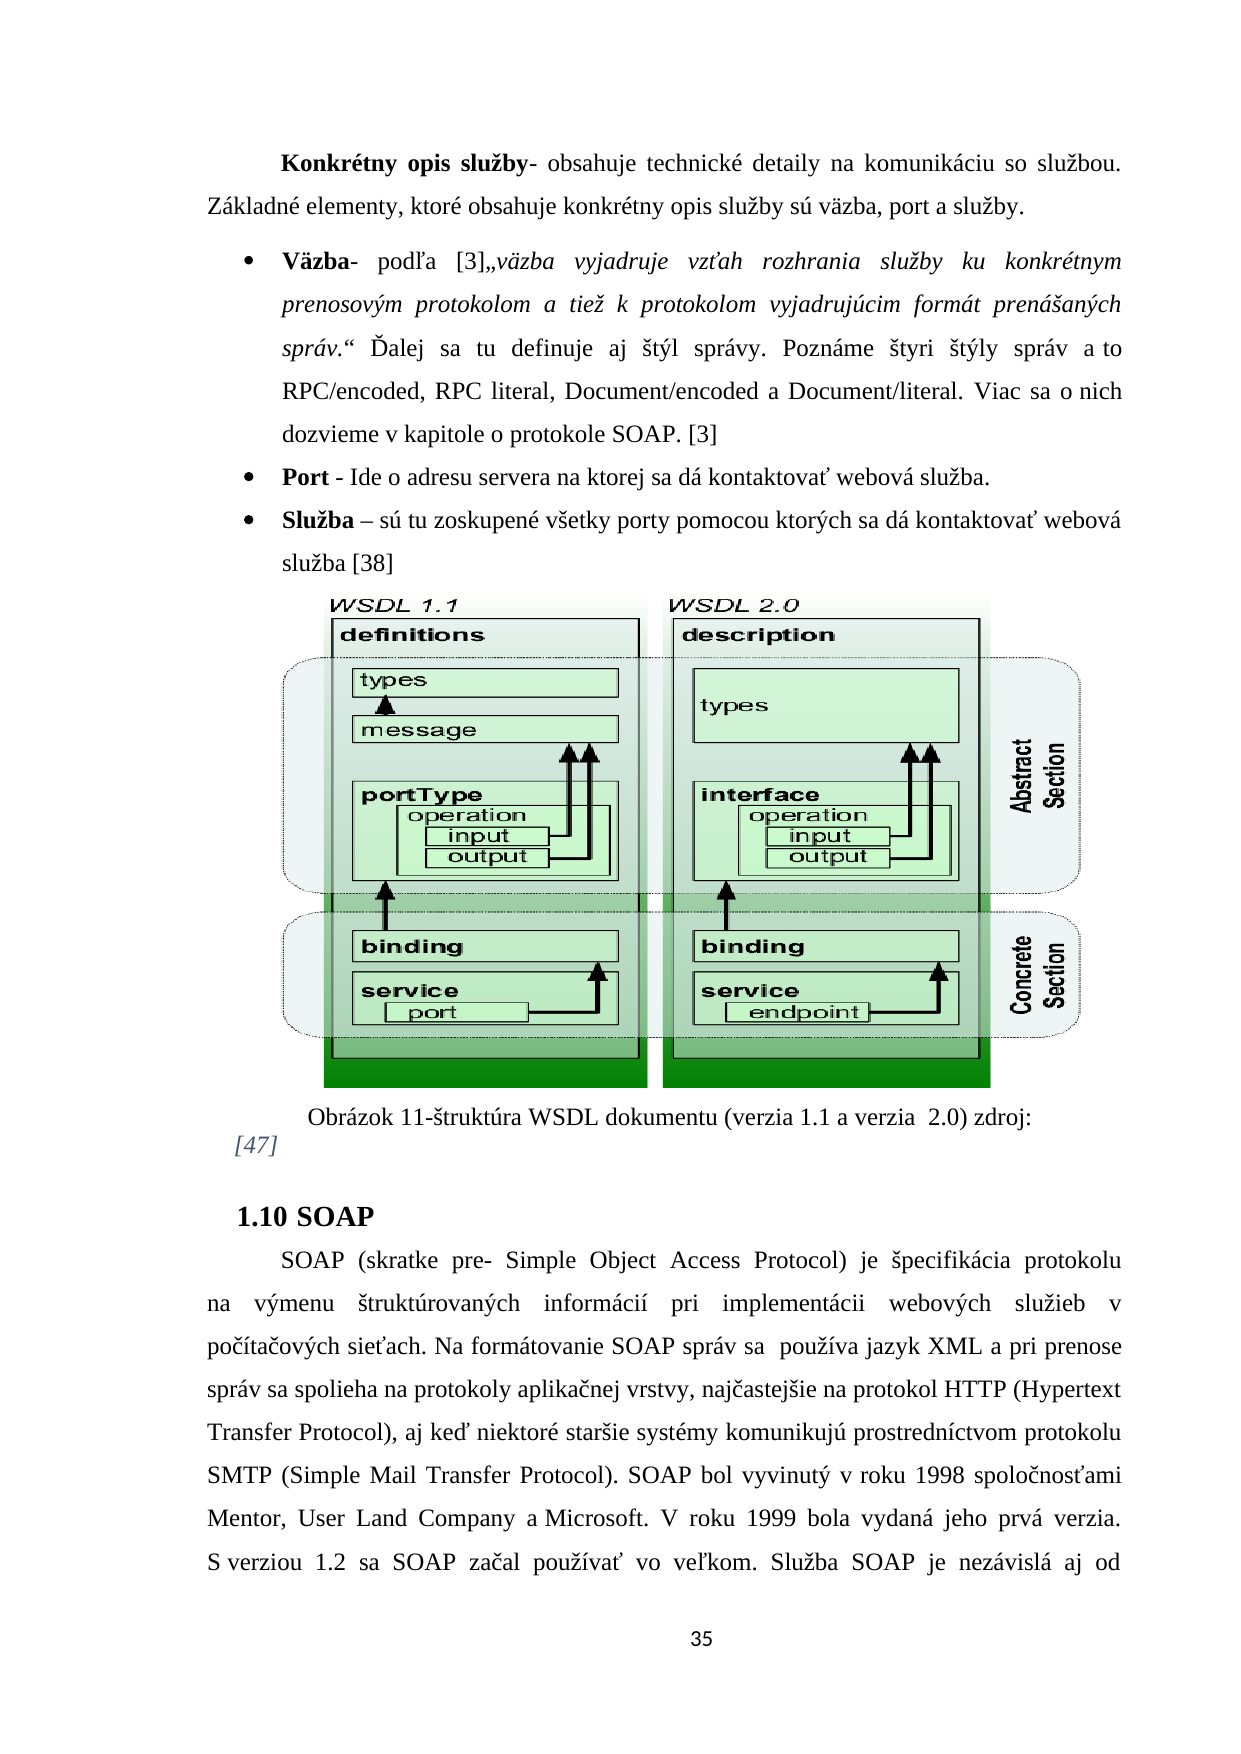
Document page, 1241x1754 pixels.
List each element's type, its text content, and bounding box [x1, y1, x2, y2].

list Väzba- podľa „väzba vyjadruje vzťah rozhrania služby ku konkrétnym prenosovým protokolom a tiež k protokolom vyjadrujúcim formát prenášaných správ.“ Ďalej sa tu definuje aj štýl správy. Poznáme štyri štýly správ a to RPC/encoded, RPC literal, Document/encoded a Document/literal. Viac sa o nich dozvieme v kapitole o protokole SOAP. [244, 246, 1122, 448]
picture [246, 592, 1117, 1087]
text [207, 1245, 1122, 1575]
text Konkrétny opis služby- obsahuje technické detaily na komunikáciu so službou. Základné elementy, ktoré obsahuje konkrétny opis služby sú väzba, port a služby. [207, 148, 1122, 219]
list Port - Ide o adresu servera na ktorej sa dá kontaktovať webová služba. [244, 462, 1122, 491]
list Služba – sú tu zoskupené všetky porty pomocou ktorých sa dá kontaktovať webová služba [244, 505, 1122, 577]
